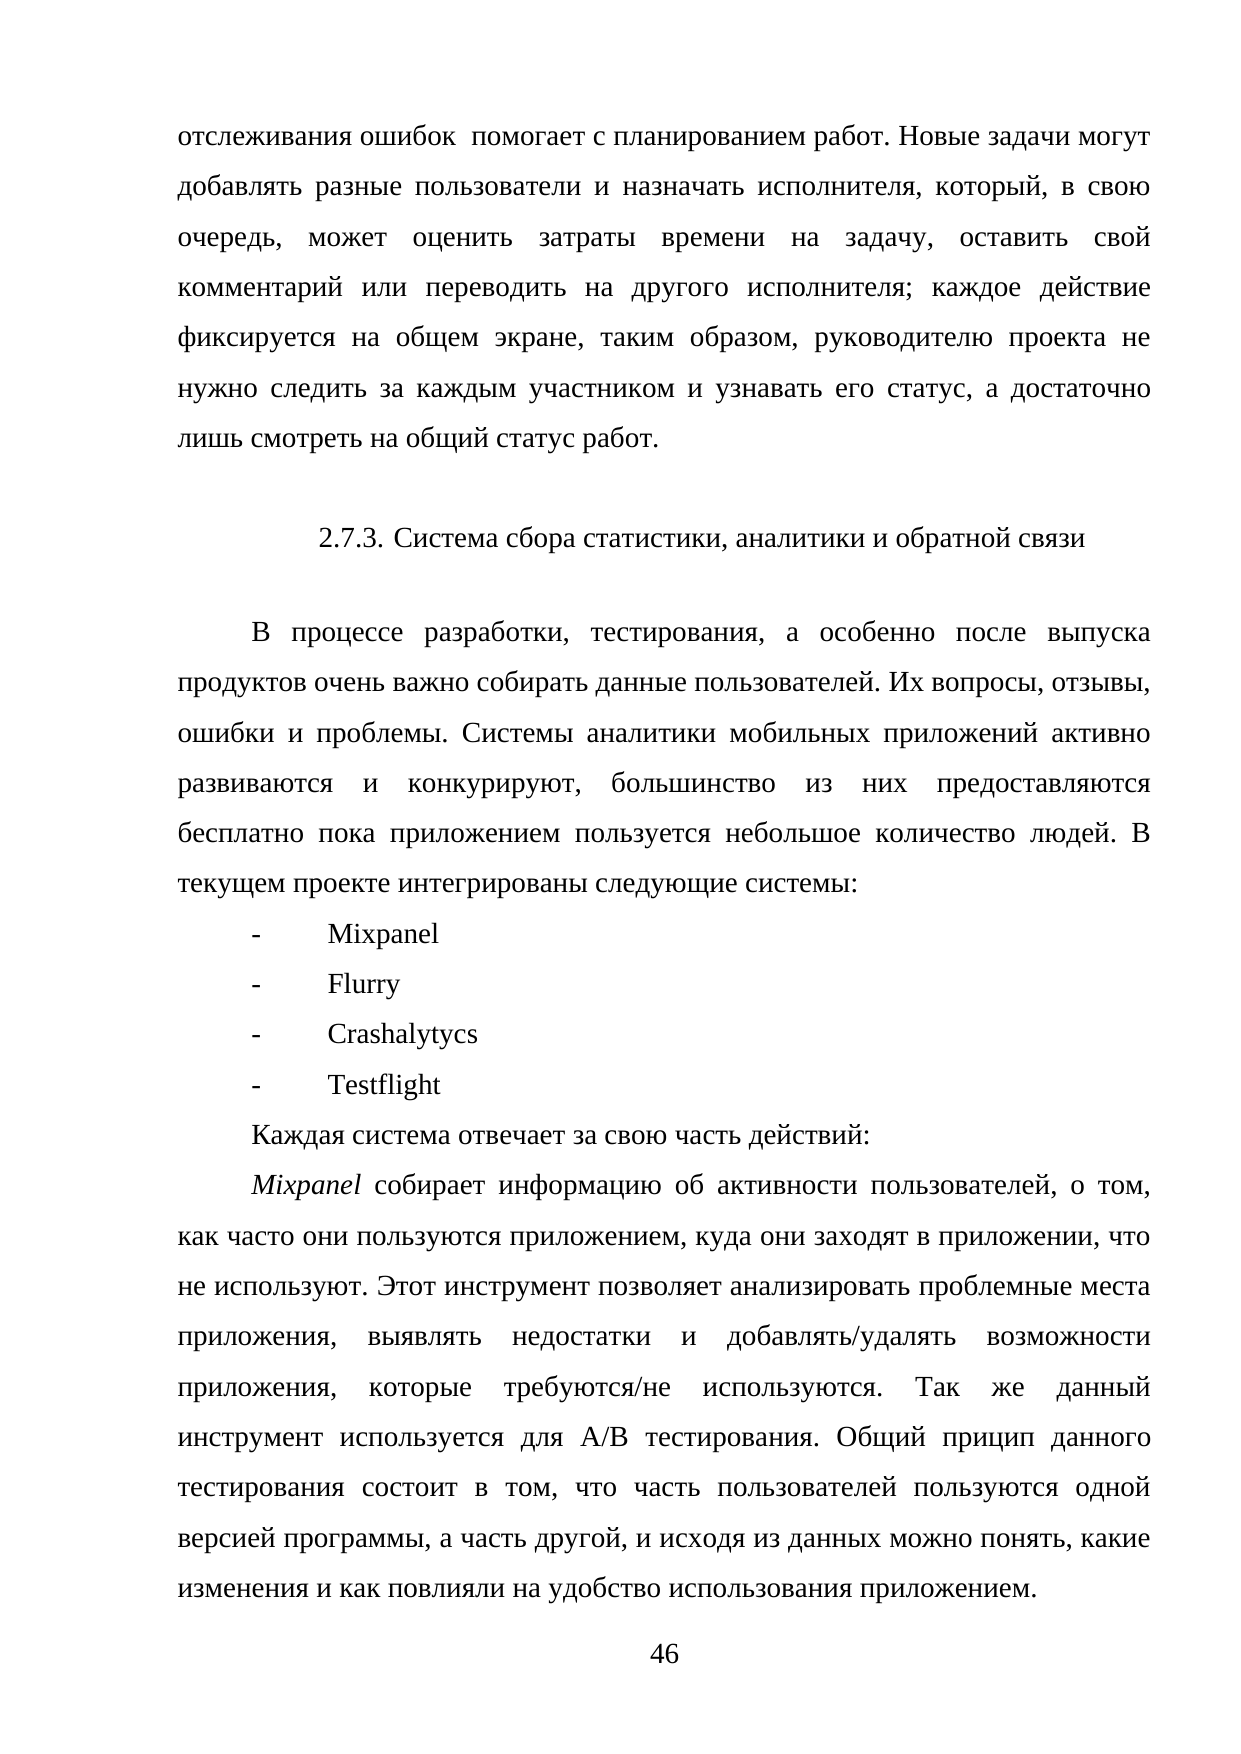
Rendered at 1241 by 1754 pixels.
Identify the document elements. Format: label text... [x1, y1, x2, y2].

list Crashalytycs [177, 1017, 1152, 1050]
subtitle Система сбора статистики, аналитики и обратной связи [252, 521, 1152, 554]
list Flurry [177, 966, 1152, 1000]
text В процессе разработки, тестирования, а особенно после выпуска продуктов очень важно собирать данные пользователей. Их вопросы, отзывы, ошибки и проблемы. Системы аналитики мобильных приложений активно развиваются и конкурируют, большинство из них предоставляются бесплатно пока приложением пользуется небольшое количество людей. В текущем проекте интегрированы следующие системы: [177, 614, 1152, 899]
list Mixpanel [177, 916, 1152, 949]
text Mixpanel собирает информацию об активности пользователей, о том, как часто они пользуются приложением, куда они заходят в приложении, что не используют. Этот инструмент позволяет анализировать проблемные места приложения, выявлять недостатки и добавлять/удалять возможности приложения, которые требуются/не используются. Так же данный инструмент используется для A/B тестирования. Общий прицип данного тестирования состоит в том, что часть пользователей пользуются одной версией программы, а часть другой, и исходя из данных можно понять, какие изменения и как повлияли на удобство использования приложением. [177, 1167, 1152, 1603]
text Каждая система отвечает за свою часть действий: [177, 1117, 1152, 1151]
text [177, 118, 1152, 453]
list Testflight [177, 1067, 1152, 1100]
